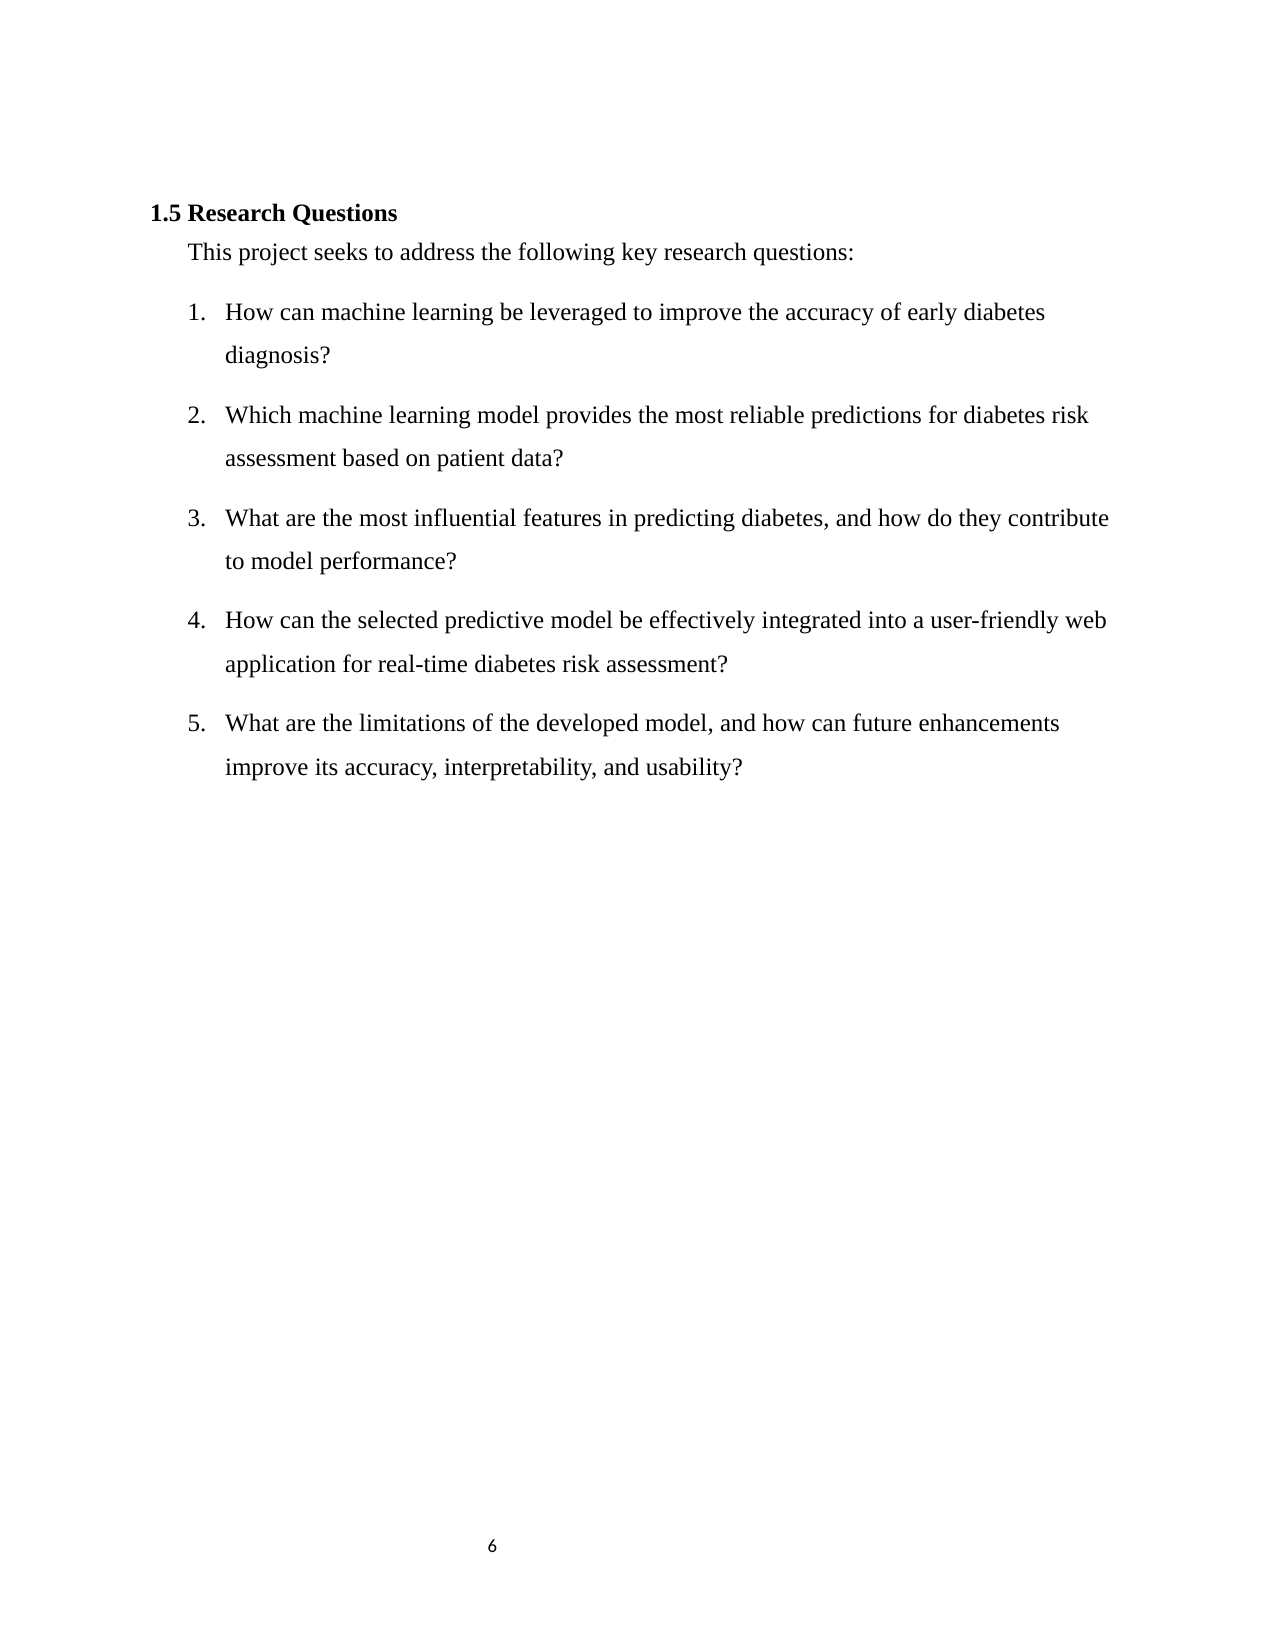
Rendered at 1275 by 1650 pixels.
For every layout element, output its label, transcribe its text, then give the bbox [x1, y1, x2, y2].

list What are the limitations of the developed model, and how can future enhancements improve its accuracy, interpretability, and usability? [187, 708, 1125, 780]
list Which machine learning model provides the most reliable predictions for diabetes risk assessment based on patient data? [187, 400, 1125, 472]
list What are the most influential features in predicting diabetes, and how do they contribute to model performance? [187, 503, 1125, 574]
text This project seeks to address the following key research questions: [187, 237, 1125, 266]
subtitle 1.5 Research Questions [150, 198, 1125, 226]
list How can the selected predictive model be effectively integrated into a user-friendly web application for real-time diabetes risk assessment? [187, 606, 1125, 677]
list How can machine learning be leveraged to improve the accuracy of early diabetes diagnosis? [187, 297, 1125, 369]
